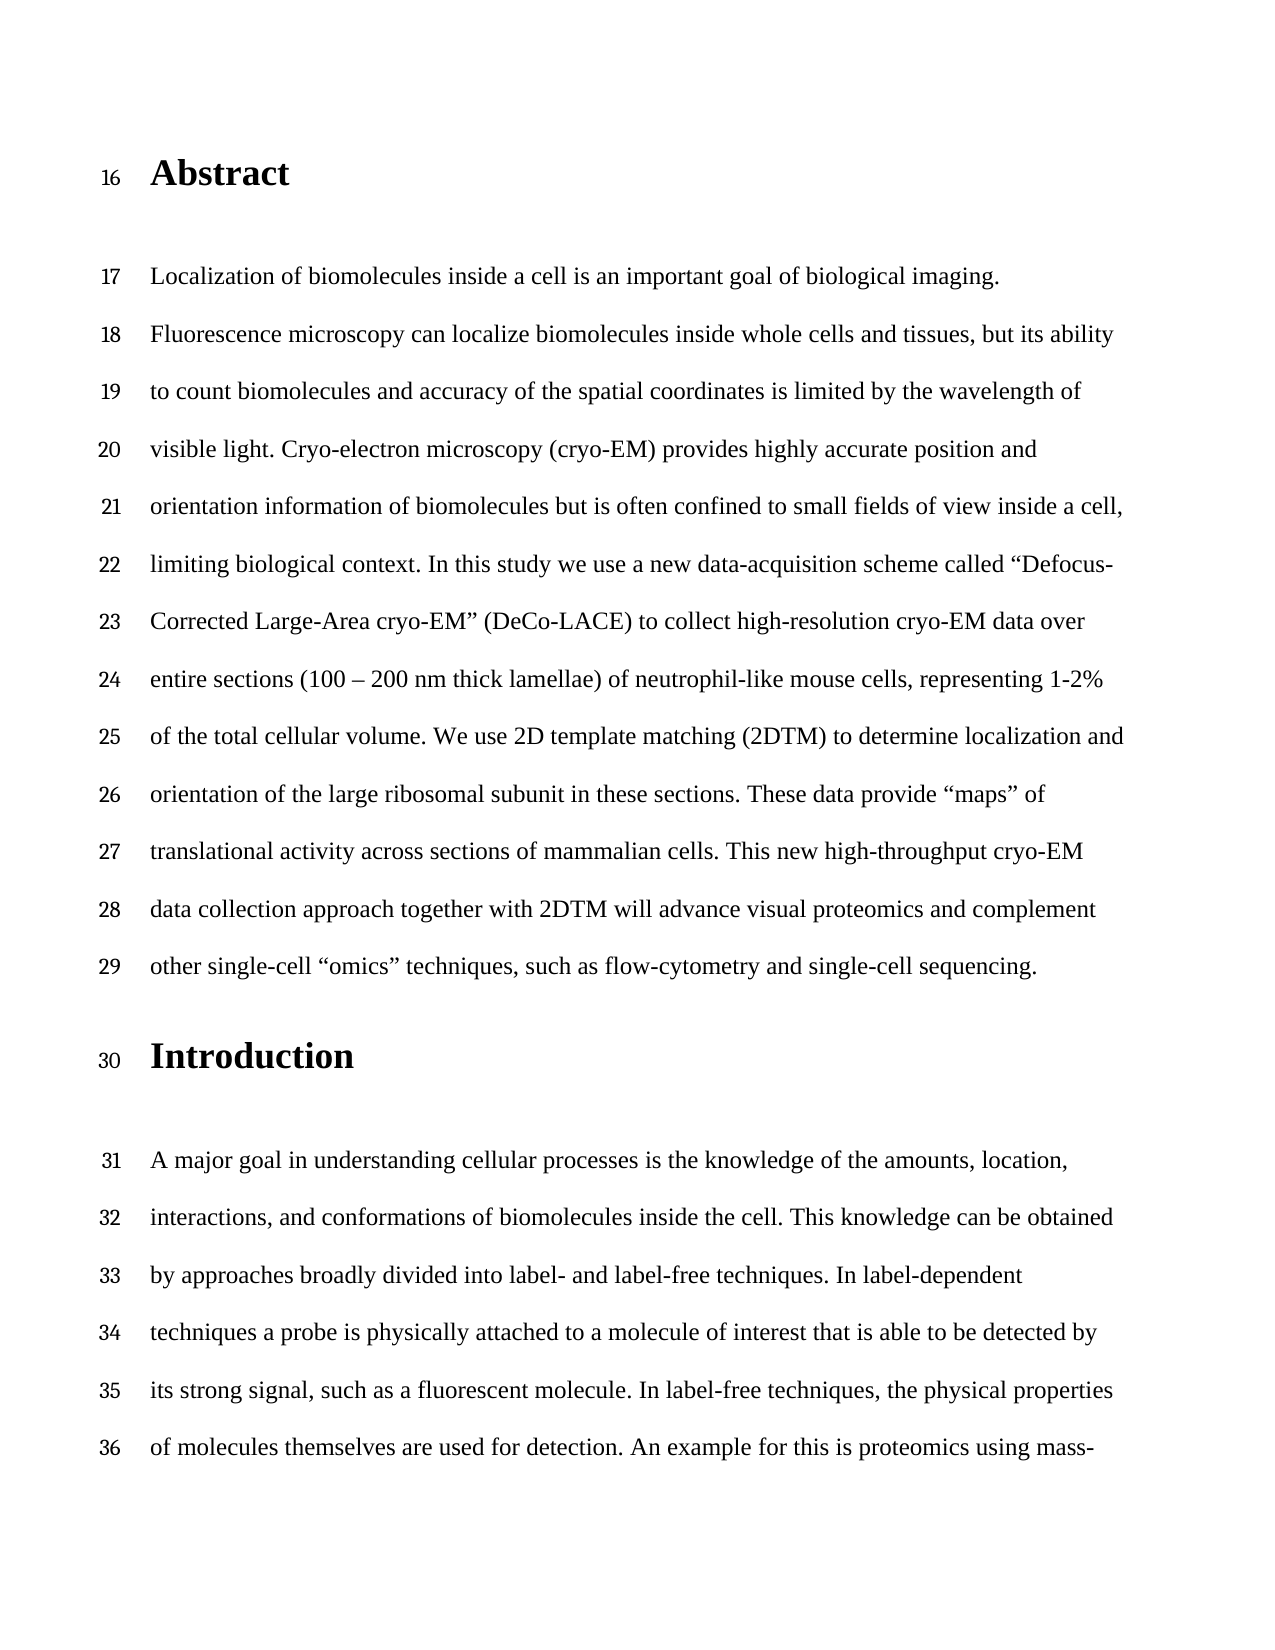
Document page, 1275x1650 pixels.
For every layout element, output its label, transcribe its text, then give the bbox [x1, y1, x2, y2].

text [150, 1145, 1125, 1461]
subtitle Introduction [150, 1034, 1125, 1077]
text Localization of biomolecules inside a cell is an important goal of biological imaging. Fluorescence microscopy can localize biomolecules inside whole cells and tissues, but its ability to count biomolecules and accuracy of the spatial coordinates is limited by the wavelength of visible light. Cryo-electron microscopy (cryo-EM) provides highly accurate position and orientation information of biomolecules but is often confined to small fields of view inside a cell, limiting biological context. In this study we use a new data-acquisition scheme called “Defocus-Corrected Large-Area cryo-EM” (DeCo-LACE) to collect high-resolution cryo-EM data over entire sections (100 – 200 nm thick lamellae) of neutrophil-like mouse cells, representing 1-2% of the total cellular volume. We use 2D template matching (2DTM) to determine localization and orientation of the large ribosomal subunit in these sections. These data provide “maps” of translational activity across sections of mammalian cells. This new high-throughput cryo-EM data collection approach together with 2DTM will advance visual proteomics and complement other single-cell “omics” techniques, such as flow-cytometry and single-cell sequencing. [150, 261, 1125, 980]
subtitle Abstract [150, 150, 1125, 193]
